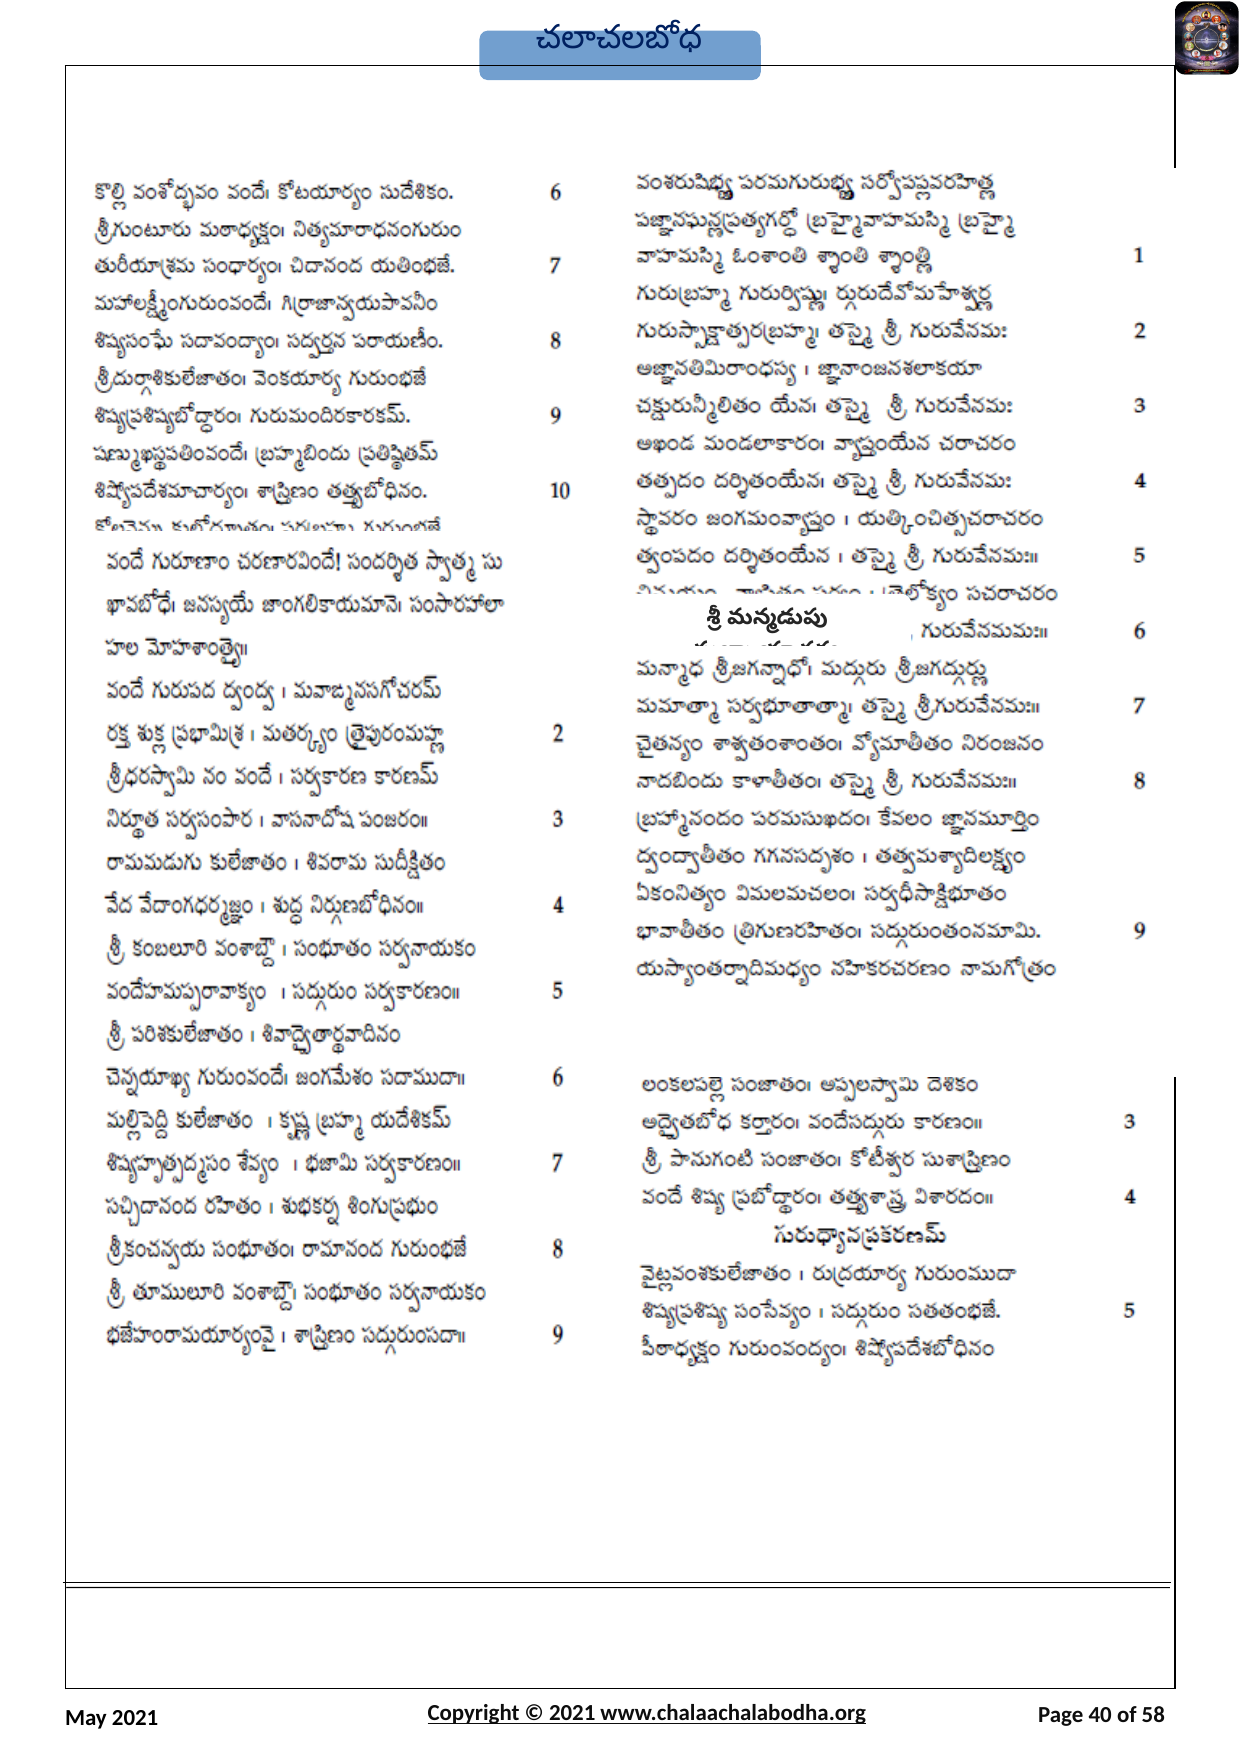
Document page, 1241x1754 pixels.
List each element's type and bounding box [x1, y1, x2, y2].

picture [1175, 1, 1239, 75]
picture [66, 150, 1181, 1470]
